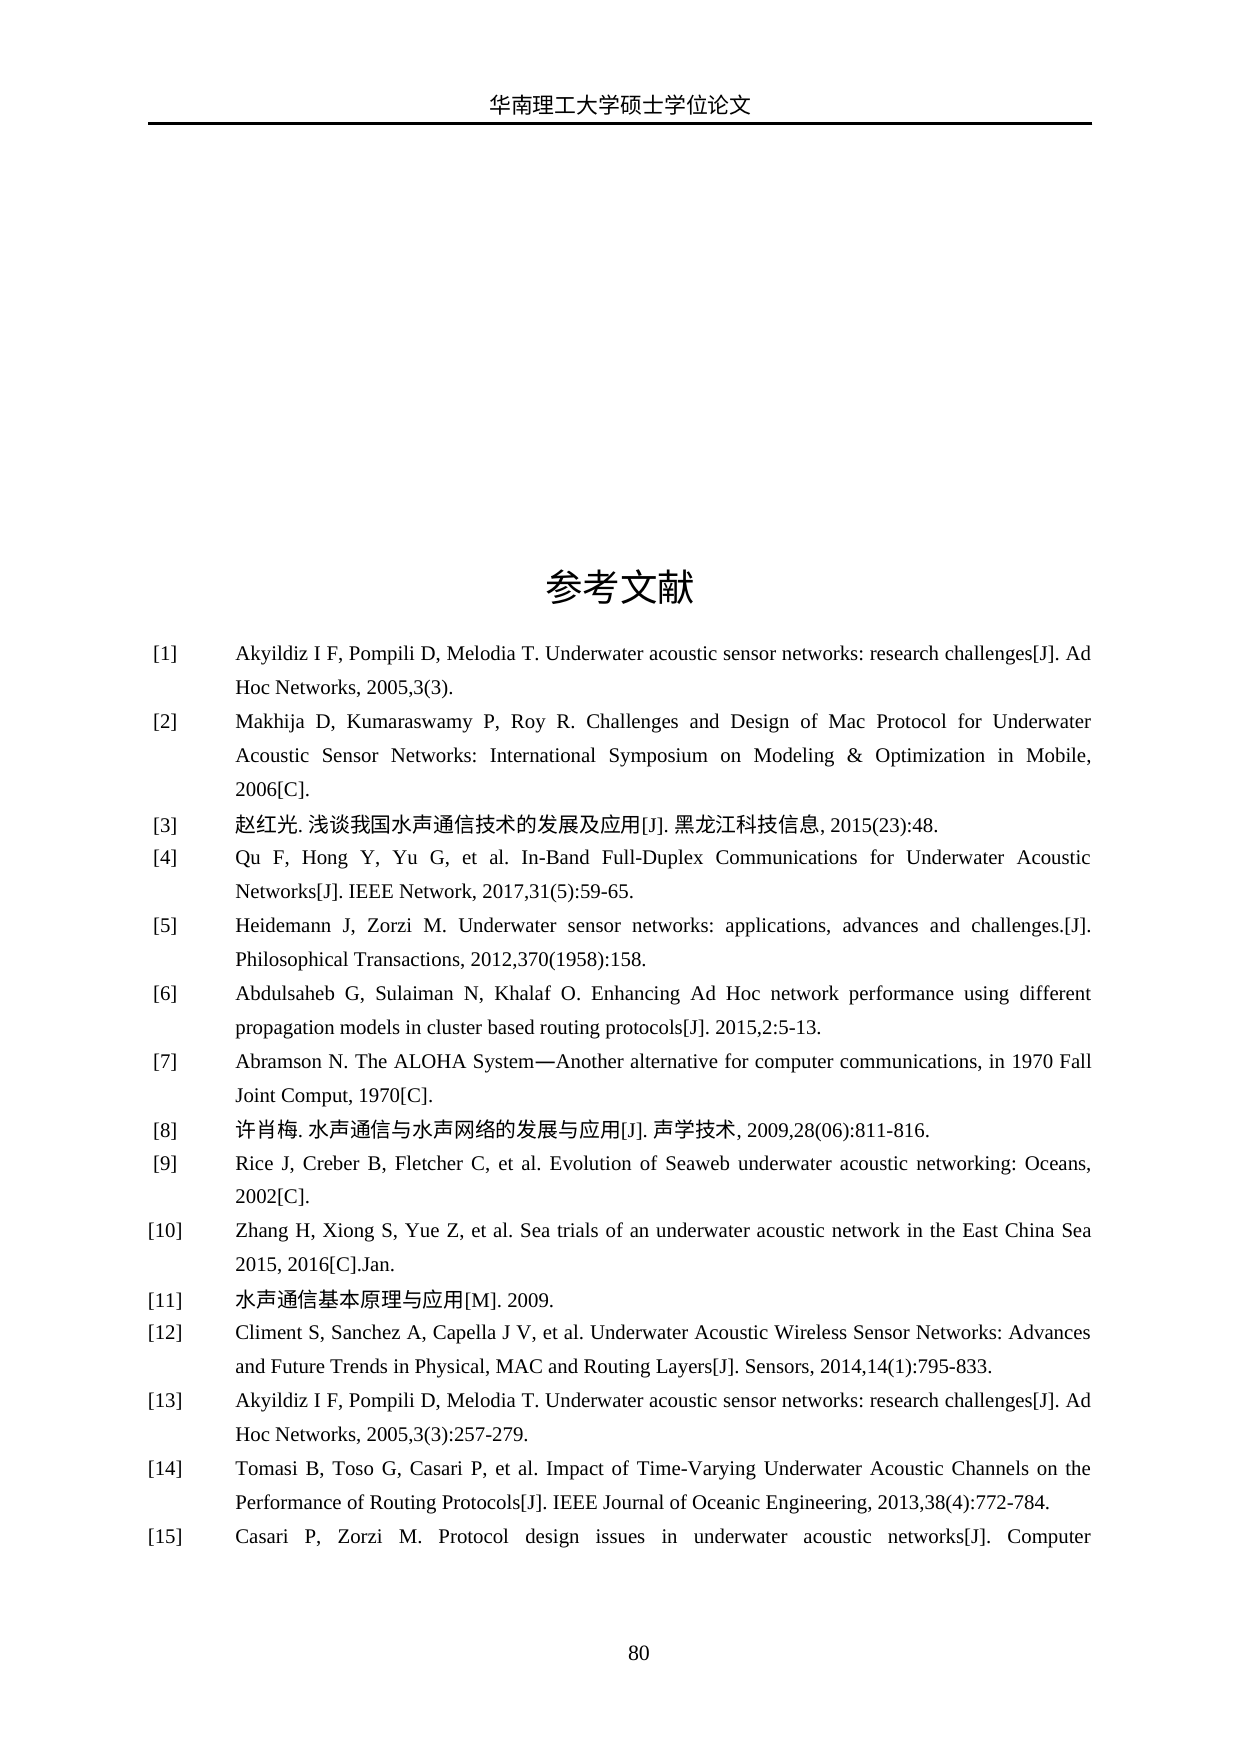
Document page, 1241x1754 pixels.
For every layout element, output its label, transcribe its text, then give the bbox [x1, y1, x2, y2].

text [13] Akyildiz I F, Pompili D, Melodia T. Underwater acoustic sensor networks: research challenges[J]. Ad Hoc Networks, 2005,3(3):257-279. [148, 1383, 1092, 1451]
text [5] Heidemann J, Zorzi M. Underwater sensor networks: applications, advances and challenges.[J]. Philosophical Transactions, 2012,370(1958):158. [148, 908, 1092, 976]
text [14] Tomasi B, Toso G, Casari P, et al. Impact of Time-Varying Underwater Acoustic Channels on the Performance of Routing Protocols[J]. IEEE Journal of Oceanic Engineering, 2013,38(4):772-784. [148, 1451, 1092, 1519]
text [148, 1519, 1092, 1553]
text [11] 水声通信基本原理与应用[M]. 2009. [148, 1281, 1092, 1315]
subtitle 参考文献 [148, 551, 1092, 619]
text [2] Makhija D, Kumaraswamy P, Roy R. Challenges and Design of Mac Protocol for Underwater Acoustic Sensor Networks: International Symposium on Modeling & Optimization in Mobile, 2006[C]. [148, 704, 1092, 806]
text [12] Climent S, Sanchez A, Capella J V, et al. Underwater Acoustic Wireless Sensor Networks: Advances and Future Trends in Physical, MAC and Routing Layers[J]. Sensors, 2014,14(1):795-833. [148, 1315, 1092, 1383]
text [10] Zhang H, Xiong S, Yue Z, et al. Sea trials of an underwater acoustic network in the East China Sea 2015, 2016[C].Jan. [148, 1213, 1092, 1281]
text [3] 赵红光. 浅谈我国水声通信技术的发展及应用[J]. 黑龙江科技信息, 2015(23):48. [148, 806, 1092, 840]
text [6] Abdulsaheb G, Sulaiman N, Khalaf O. Enhancing Ad Hoc network performance using different propagation models in cluster based routing protocols[J]. 2015,2:5-13. [148, 976, 1092, 1044]
text [8] 许肖梅. 水声通信与水声网络的发展与应用[J]. 声学技术, 2009,28(06):811-816. [148, 1112, 1092, 1146]
text [7] Abramson N. The ALOHA System—Another alternative for computer communications, in 1970 Fall Joint Comput, 1970[C]. [148, 1044, 1092, 1112]
text [9] Rice J, Creber B, Fletcher C, et al. Evolution of Seaweb underwater acoustic networking: Oceans, 2002[C]. [148, 1146, 1092, 1213]
text [1] Akyildiz I F, Pompili D, Melodia T. Underwater acoustic sensor networks: research challenges[J]. Ad Hoc Networks, 2005,3(3). [148, 636, 1092, 704]
text [4] Qu F, Hong Y, Yu G, et al. In-Band Full-Duplex Communications for Underwater Acoustic Networks[J]. IEEE Network, 2017,31(5):59-65. [148, 840, 1092, 908]
